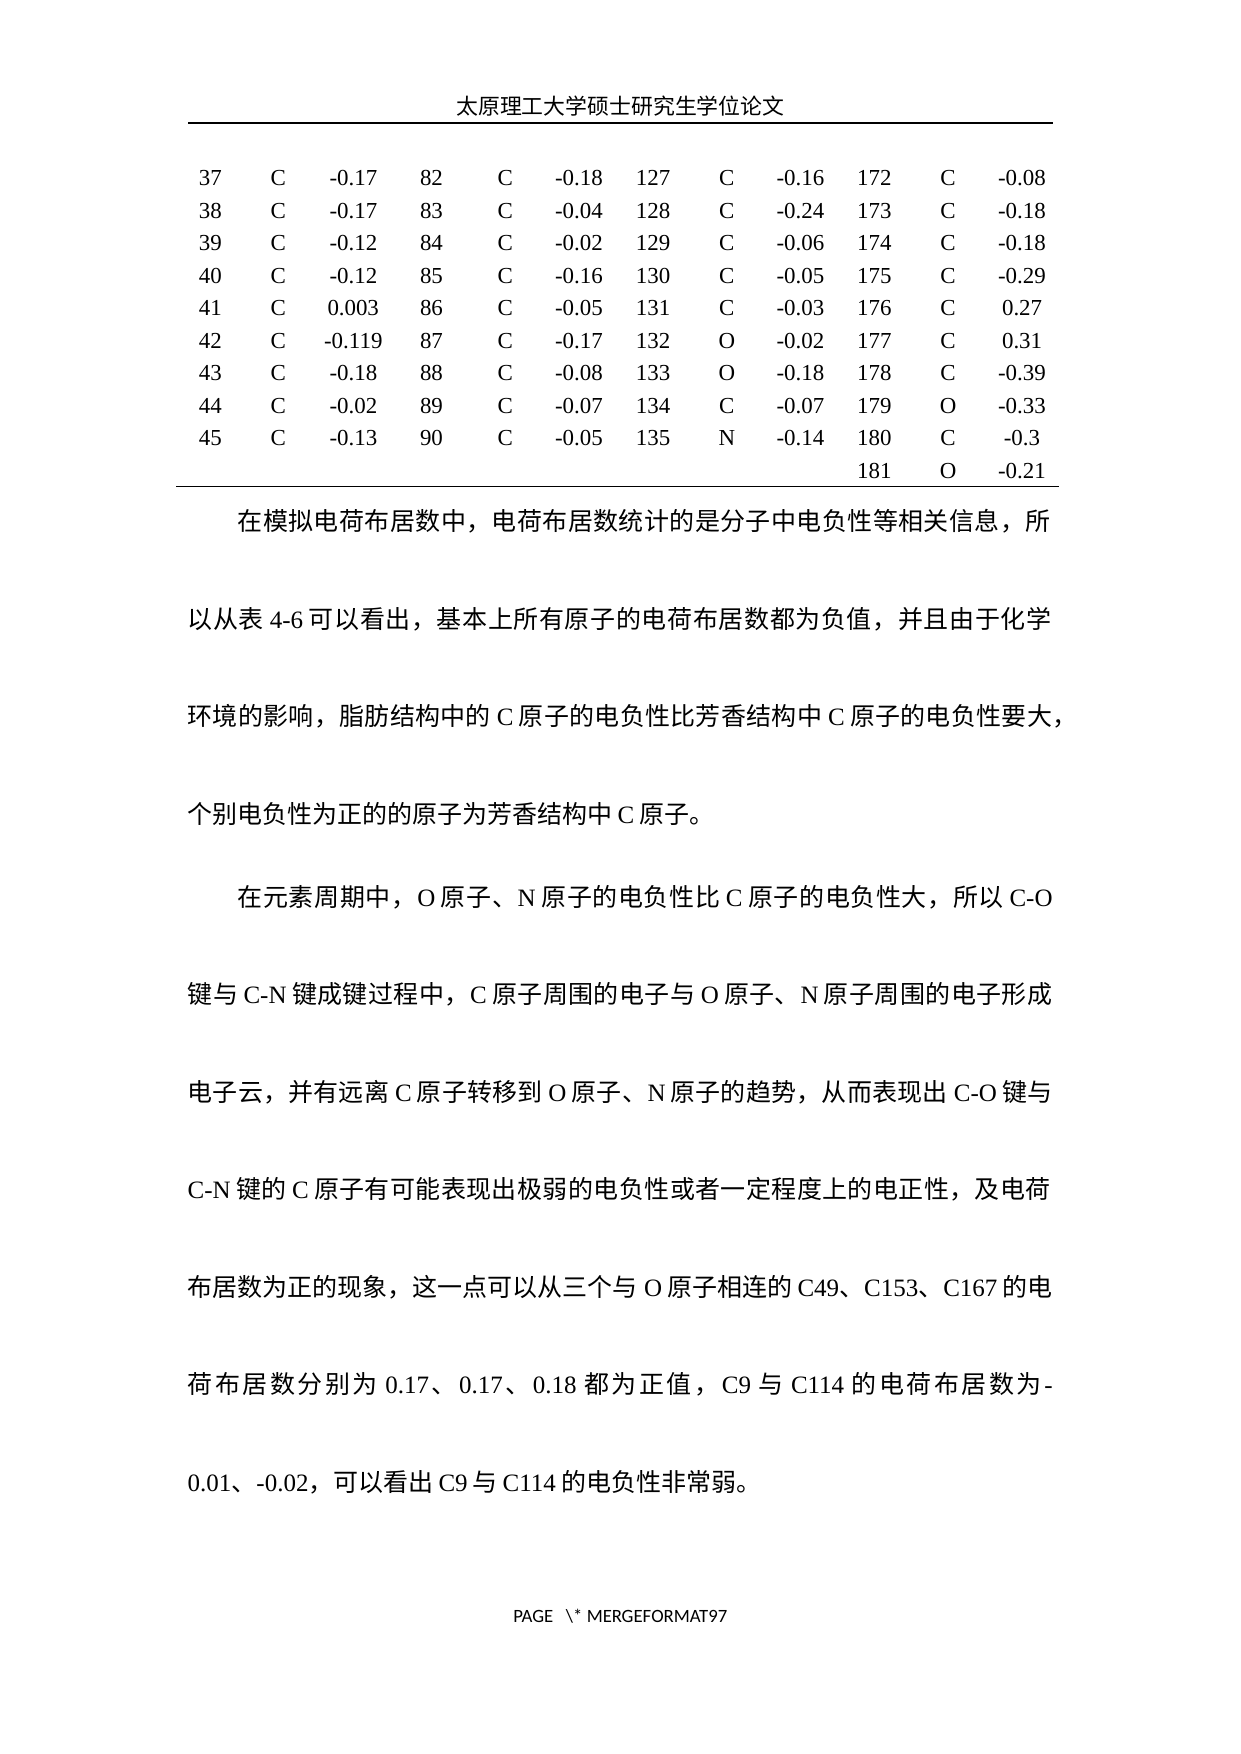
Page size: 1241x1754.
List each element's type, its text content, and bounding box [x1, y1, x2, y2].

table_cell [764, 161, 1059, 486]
text 在模拟电荷布居数中，电荷布居数统计的是分子中电负性等相关信息，所以从表4-6可以看出，基本上所有原子的电荷布居数都为负值，并且由于化学环境的影响，脂肪结构中的C原子的电负性比芳香结构中C原子的电负性要大，个别电负性为正的的原子为芳香结构中C原子。 [187, 487, 1053, 845]
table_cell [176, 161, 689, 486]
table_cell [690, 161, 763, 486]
text 在元素周期中，O原子、N原子的电负性比C原子的电负性大，所以C-O键与C-N键成键过程中，C原子周围的电子与O原子、N原子周围的电子形成电子云，并有远离C原子转移到O原子、N原子的趋势，从而表现出C-O键与C-N键的C原子有可能表现出极弱的电负性或者一定程度上的电正性，及电荷布居数为正的现象，这一点可以从三个与O原子相连的C49、C153、C167的电荷布居数分别为0.17、0.17、0.18都为正值，C9与C114的电荷布居数为-0.01、-0.02，可以看出C9与C114的电负性非常弱。 [187, 863, 1053, 1513]
